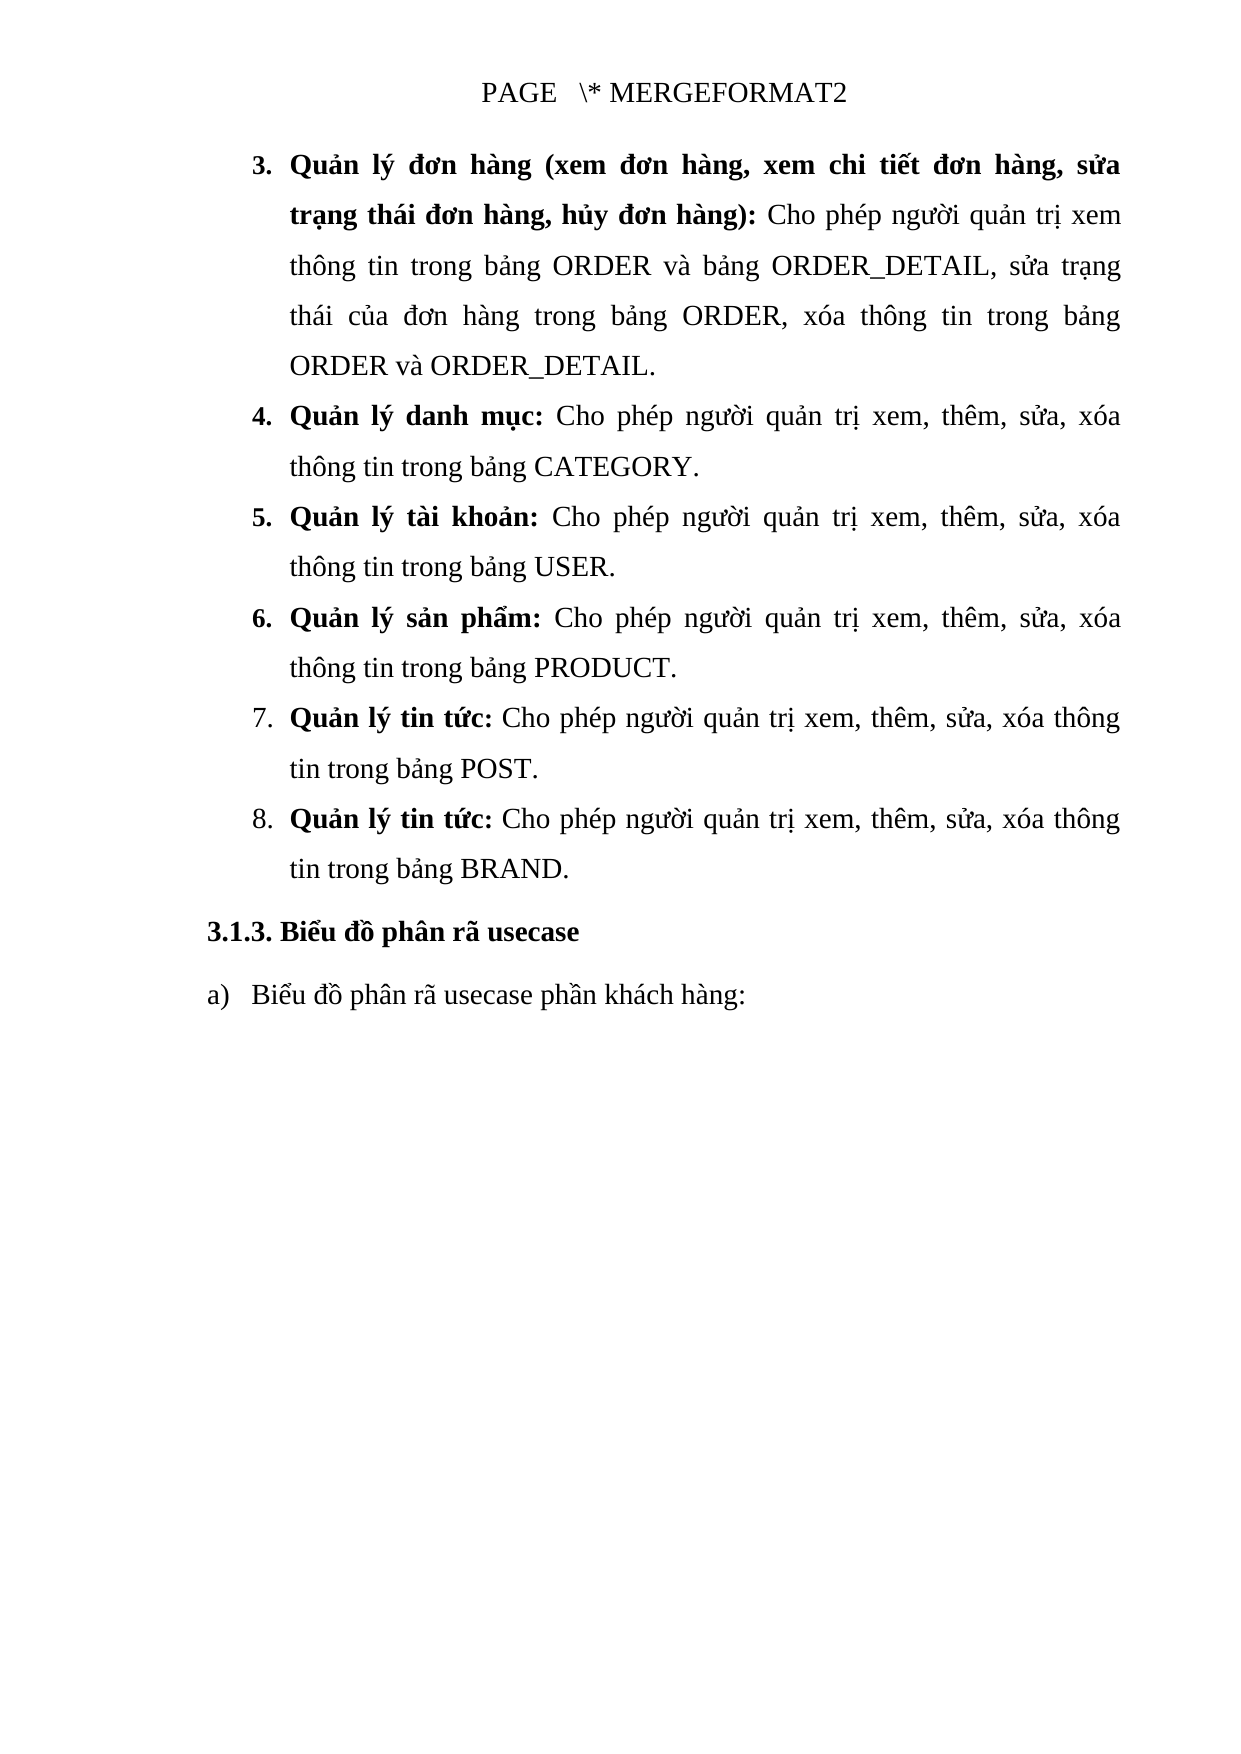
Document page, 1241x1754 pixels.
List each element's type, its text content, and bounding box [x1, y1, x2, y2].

list Quản lý tài khoản: Cho phép người quản trị xem, thêm, sửa, xóa thông tin trong bảng USER. [252, 499, 1122, 583]
list Biểu đồ phân rã usecase phần khách hàng: [207, 977, 1122, 1011]
list Quản lý đơn hàng (xem đơn hàng, xem chi tiết đơn hàng, sửa trạng thái đơn hàng, hủy đơn hàng): Cho phép người quản trị xem thông tin trong bảng ORDER và bảng ORDER_DETAIL, sửa trạng thái của đơn hàng trong bảng ORDER, xóa thông tin trong bảng ORDER và ORDER_DETAIL. [252, 147, 1122, 382]
list Quản lý sản phẩm: Cho phép người quản trị xem, thêm, sửa, xóa thông tin trong bảng PRODUCT. [252, 600, 1122, 684]
list Quản lý tin tức: Cho phép người quản trị xem, thêm, sửa, xóa thông tin trong bảng POST. [252, 700, 1122, 784]
list Quản lý tin tức: Cho phép người quản trị xem, thêm, sửa, xóa thông tin trong bảng BRAND. [252, 801, 1122, 885]
subtitle 3.1.3. Biểu đồ phân rã usecase [207, 914, 1122, 948]
list Quản lý danh mục: Cho phép người quản trị xem, thêm, sửa, xóa thông tin trong bảng CATEGORY. [252, 398, 1122, 482]
